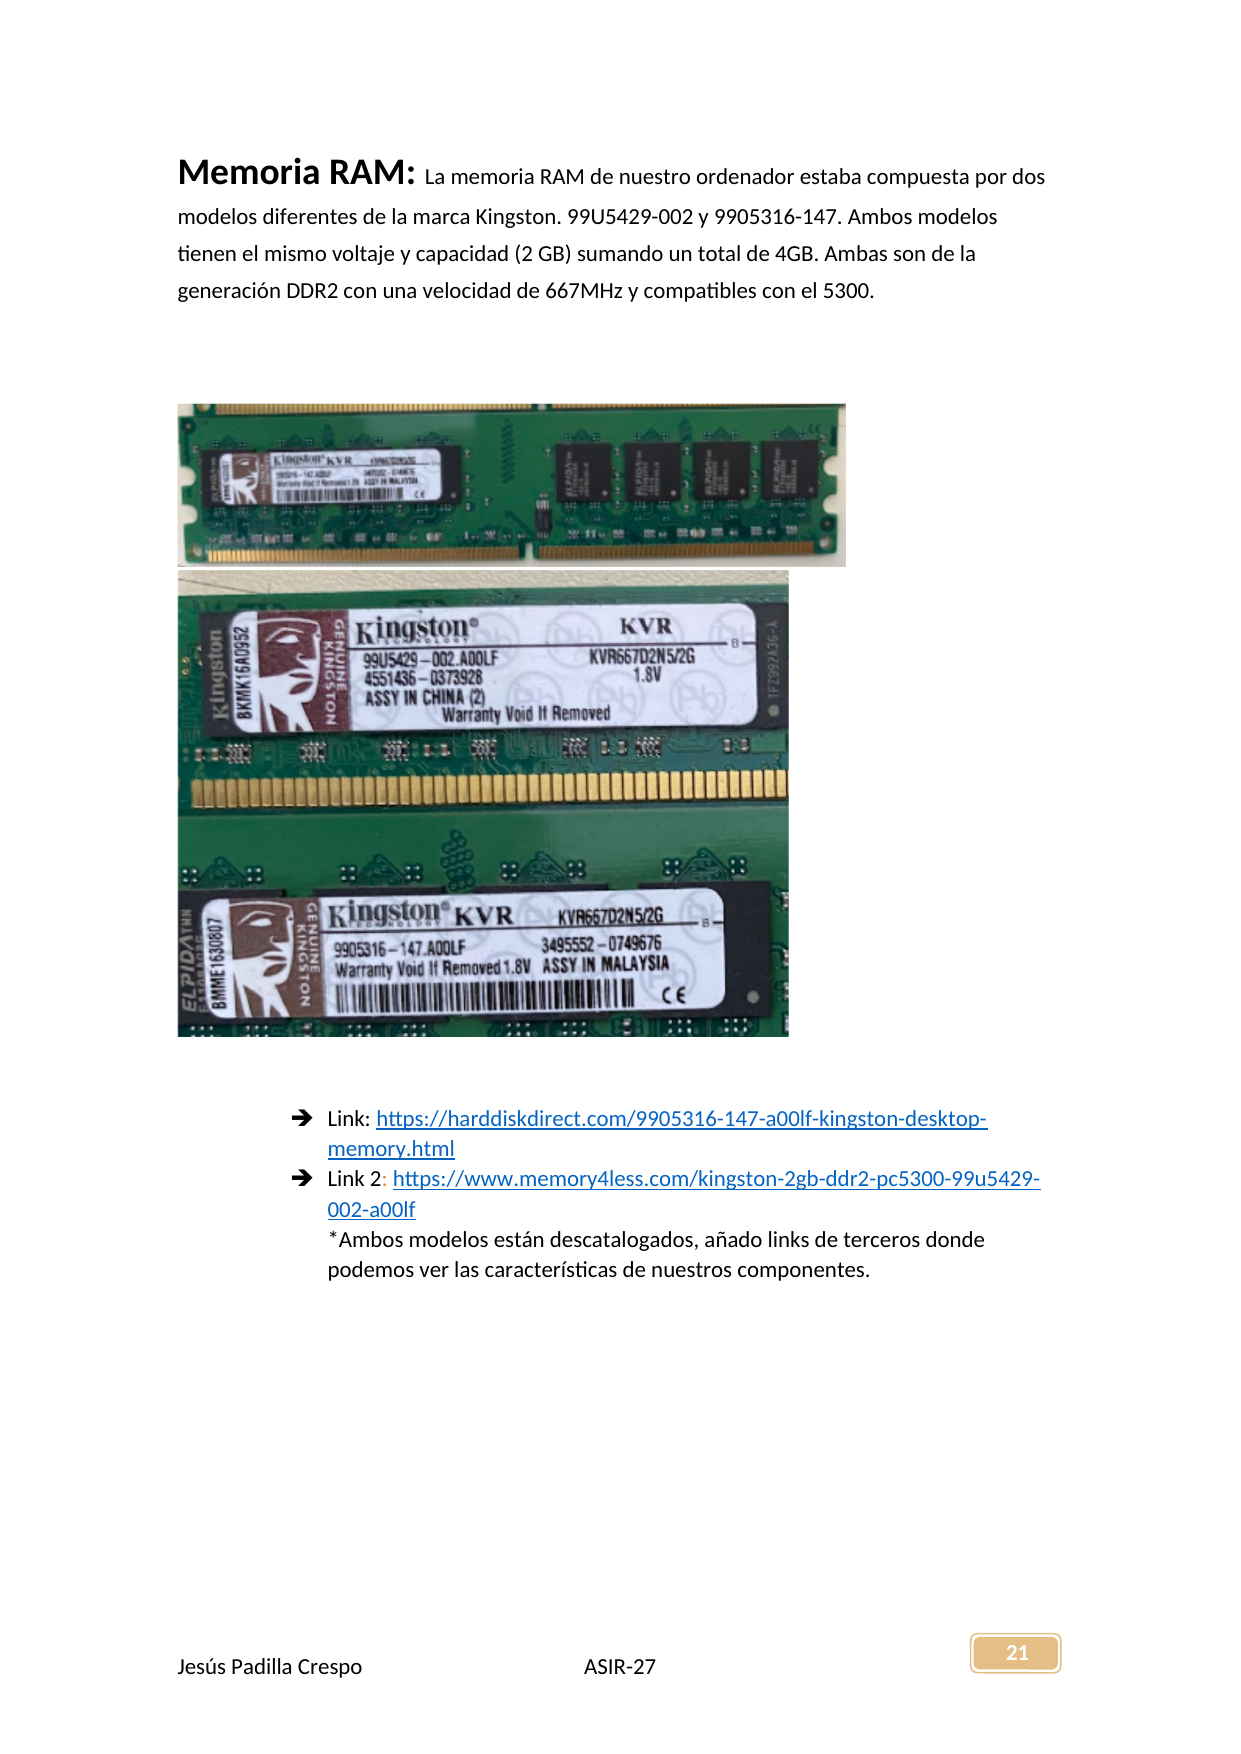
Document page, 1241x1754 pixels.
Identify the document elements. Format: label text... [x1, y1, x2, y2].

list Link: https://harddiskdirect.com/9905316-147-a00lf-kingston-desktop-memory.html [290, 1104, 1063, 1162]
picture [178, 404, 845, 566]
picture [179, 571, 788, 1037]
list *Ambos modelos están descatalogados, añado links de terceros donde podemos ver las características de nuestros componentes. [327, 1225, 1063, 1283]
subtitle Memoria RAM: La memoria RAM de nuestro ordenador estaba compuesta por dos modelos diferentes de la marca Kingston. 99U5429-002 y 9905316-147. Ambos modelos tienen el mismo voltaje y capacidad (2 GB) sumando un total de 4GB. Ambas son de la generación DDR2 con una velocidad de 667MHz y compatibles con el 5300. [177, 148, 1063, 304]
list Link 2: https://www.memory4less.com/kingston-2gb-ddr2-pc5300-99u5429-002-a00lf [290, 1164, 1063, 1223]
